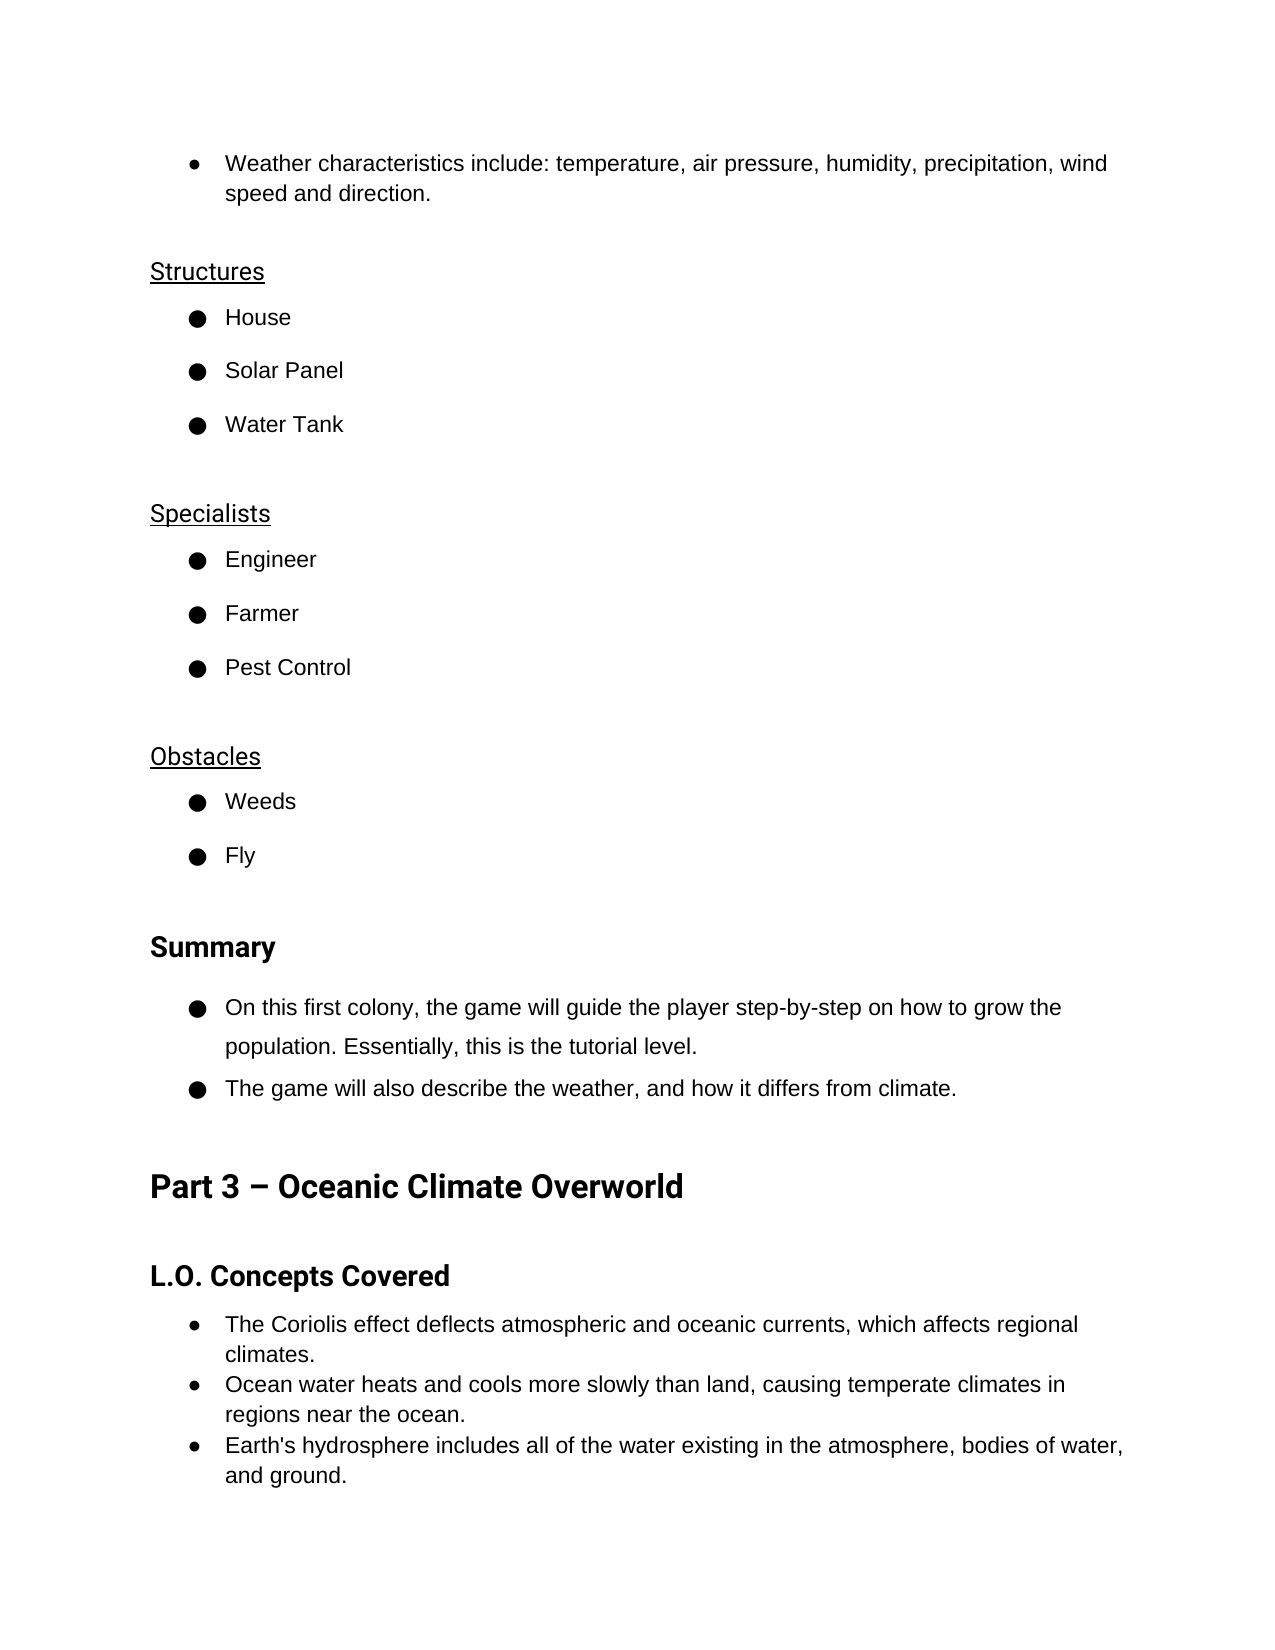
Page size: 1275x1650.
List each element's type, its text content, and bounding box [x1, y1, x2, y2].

list Solar Panel [187, 345, 1125, 392]
list Weeds [187, 776, 1125, 823]
list Water Tank [187, 399, 1125, 446]
subtitle Part 3 – Oceanic Climate Overworld [150, 1168, 1125, 1207]
list The Coriolis effect deflects atmospheric and oceanic currents, which affects regional climates. [187, 1311, 1125, 1367]
list Engineer [187, 533, 1125, 580]
list Ocean water heats and cools more slowly than land, causing temperate climates in regions near the ocean. [187, 1371, 1125, 1428]
list The game will also describe the weather, and how it differs from climate. [187, 1063, 1125, 1110]
list Pest Control [187, 641, 1125, 688]
subtitle Specialists [150, 500, 1125, 529]
list On this first colony, the game will guide the player step-by-step on how to grow the population. Essentially, this is the tutorial level. [187, 982, 1125, 1059]
subtitle Obstacles [150, 742, 1125, 771]
subtitle Summary [150, 931, 1125, 965]
list Earth's hydrosphere includes all of the water existing in the atmosphere, bodies of water, and ground. [187, 1432, 1125, 1488]
list Farmer [187, 587, 1125, 634]
list Fly [187, 830, 1125, 877]
list Weather characteristics include: temperature, air pressure, humidity, precipitation, wind speed and direction. [187, 150, 1125, 207]
subtitle Structures [150, 257, 1125, 287]
subtitle L.O. Concepts Covered [150, 1259, 1125, 1294]
list House [187, 291, 1125, 338]
